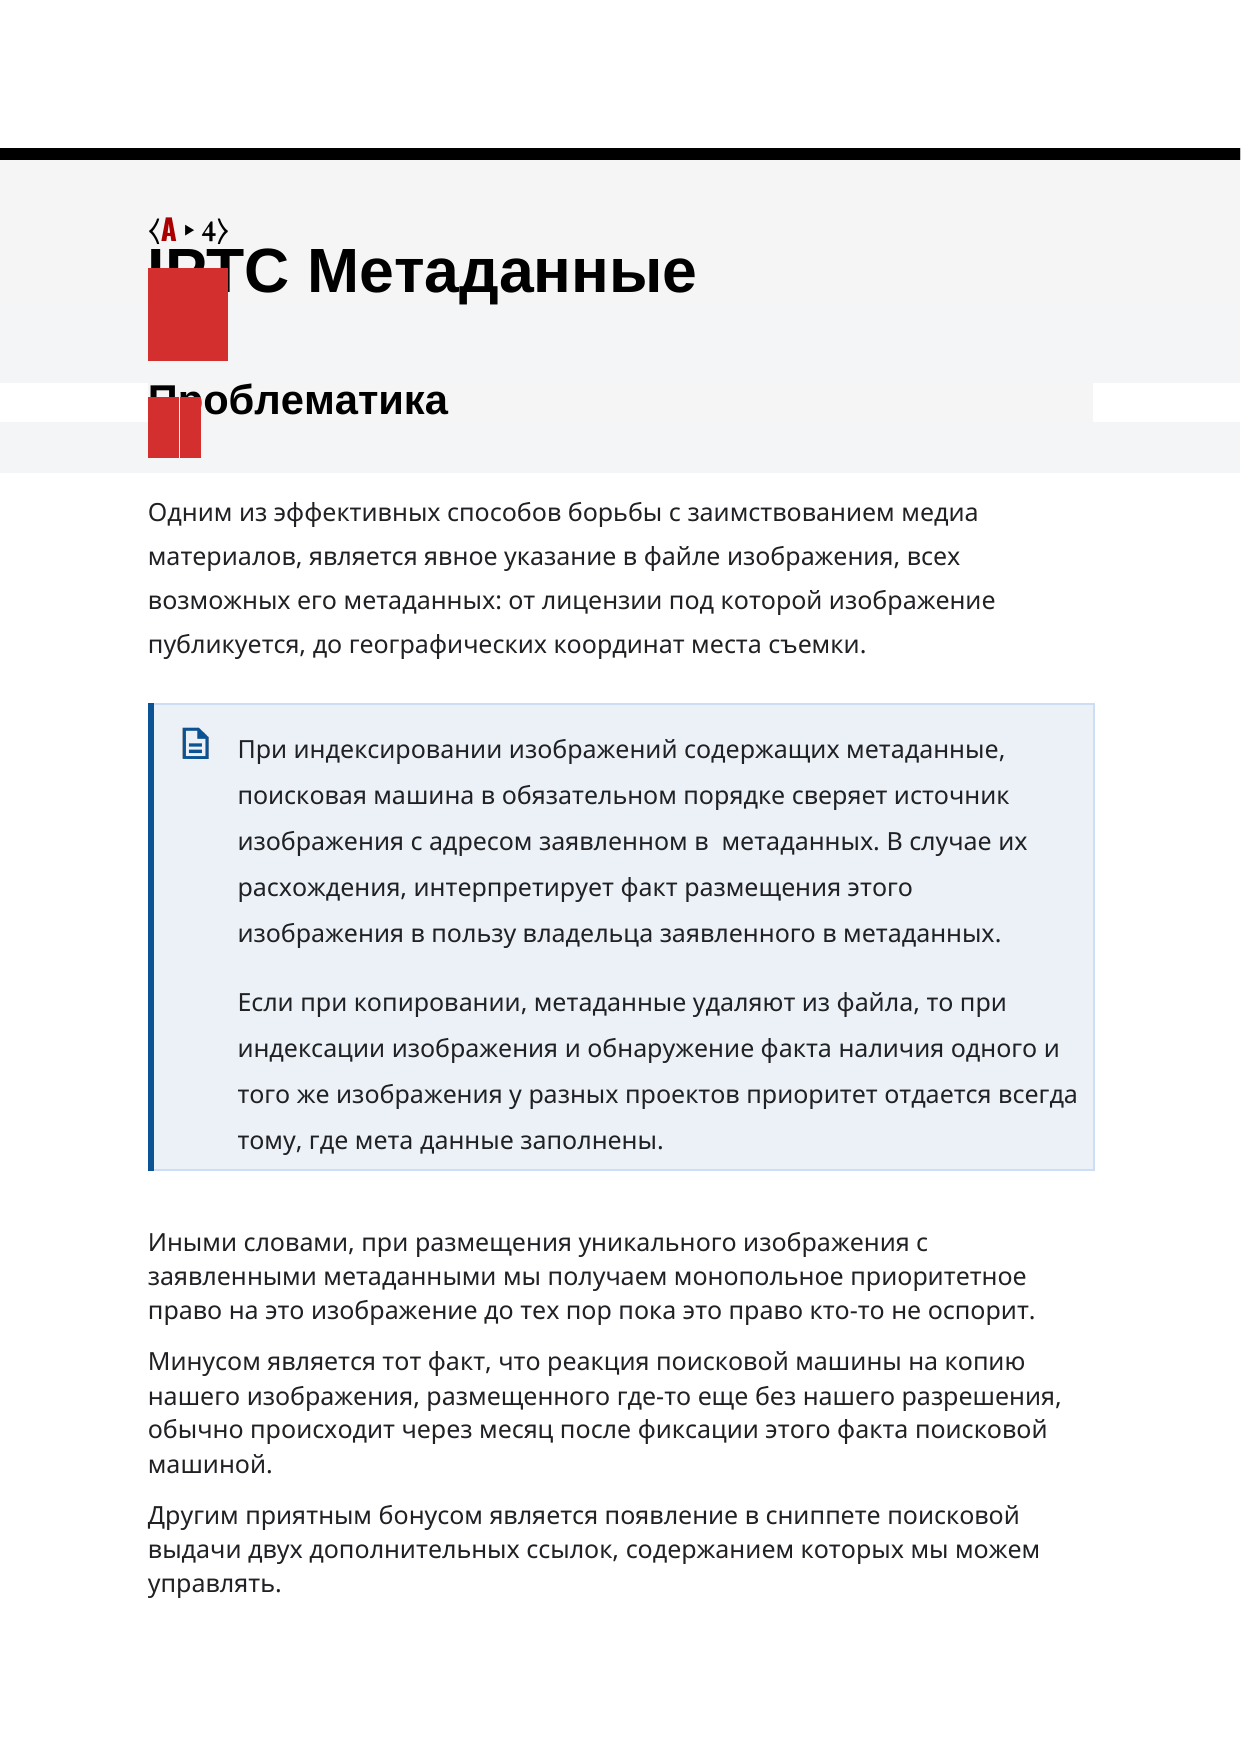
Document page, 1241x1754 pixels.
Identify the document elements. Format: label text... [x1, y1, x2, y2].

subtitle Проблематика [148, 383, 1093, 422]
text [148, 1225, 1093, 1599]
text При индексировании изображений содержащих метаданные, поисковая машина в обязательном порядке сверяет источник изображения с адресом заявленном в метаданных. В случае их расхождения, интерпретирует факт размещения этого изображения в пользу владельца заявленного в метаданных. Если при копировании, метаданные удаляют из файла, то при индексации изображения и обнаружение факта наличия одного и того же изображения у разных проектов приоритет отдается всегда тому, где мета данные заполнены. [154, 705, 1093, 1169]
subtitle ⧼A ‣ 4⧽ IPTC Метаданные [0, 160, 1240, 306]
text Одним из эффективных способов борьбы с заимствованием медиа материалов, является явное указание в файле изображения, всех возможных его метаданных: от лицензии под которой изображение публикуется, до географических координат места съемки. [148, 494, 1093, 661]
picture [176, 721, 215, 759]
